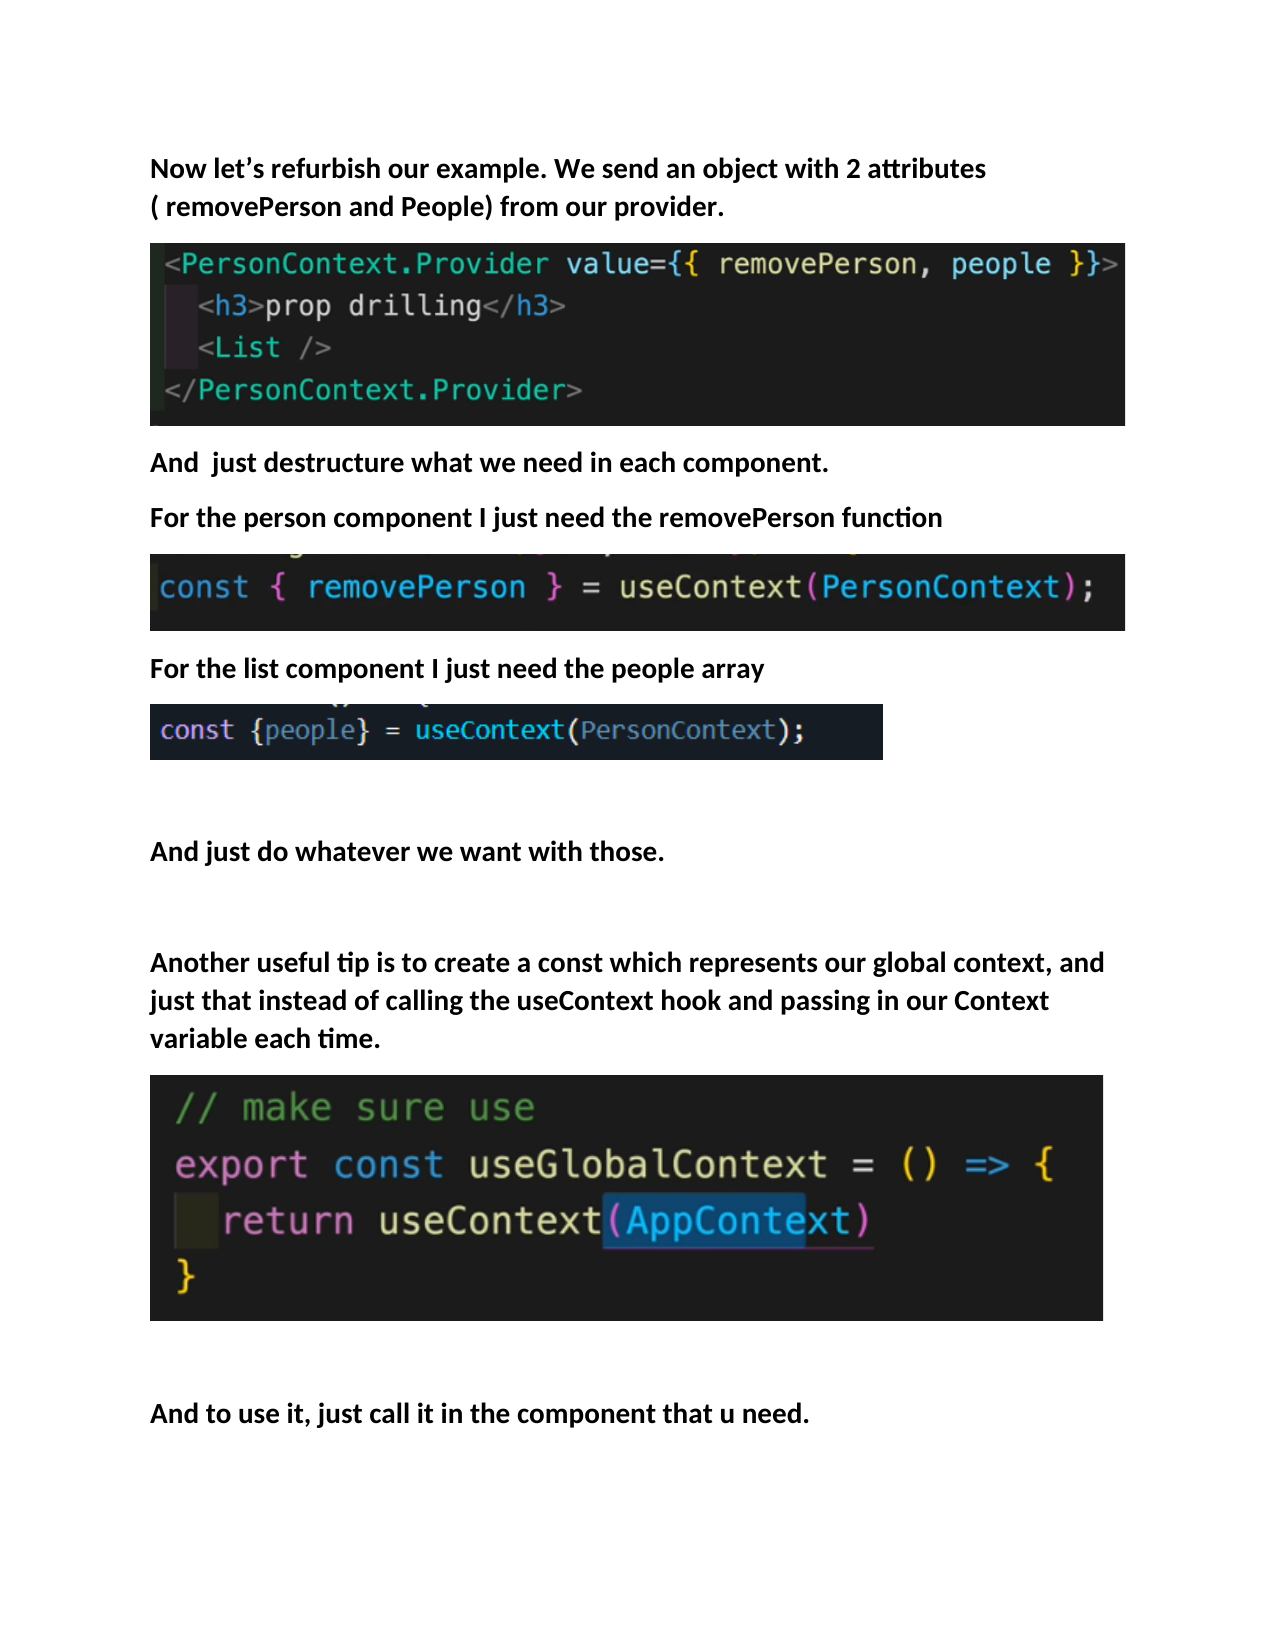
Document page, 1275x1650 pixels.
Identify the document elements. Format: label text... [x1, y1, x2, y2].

text Another useful tip is to create a const which represents our global context, and just that instead of calling the useContext hook and passing in our Context variable each time. [150, 944, 1125, 1056]
text For the list component I just need the people array [150, 650, 1125, 685]
text For the person component I just need the removePerson function [150, 499, 1125, 535]
picture [150, 243, 1125, 426]
picture [150, 554, 1125, 631]
text Now let’s refurbish our example. We send an object with 2 attributes ( removePerson and People) from our provider. [150, 150, 1125, 224]
picture [150, 1075, 1104, 1321]
text And just do whatever we want with those. [150, 833, 1125, 869]
text And to use it, just call it in the component that u need. [150, 1395, 1125, 1431]
text And just destructure what we need in each component. [150, 444, 1125, 480]
picture [150, 704, 883, 760]
